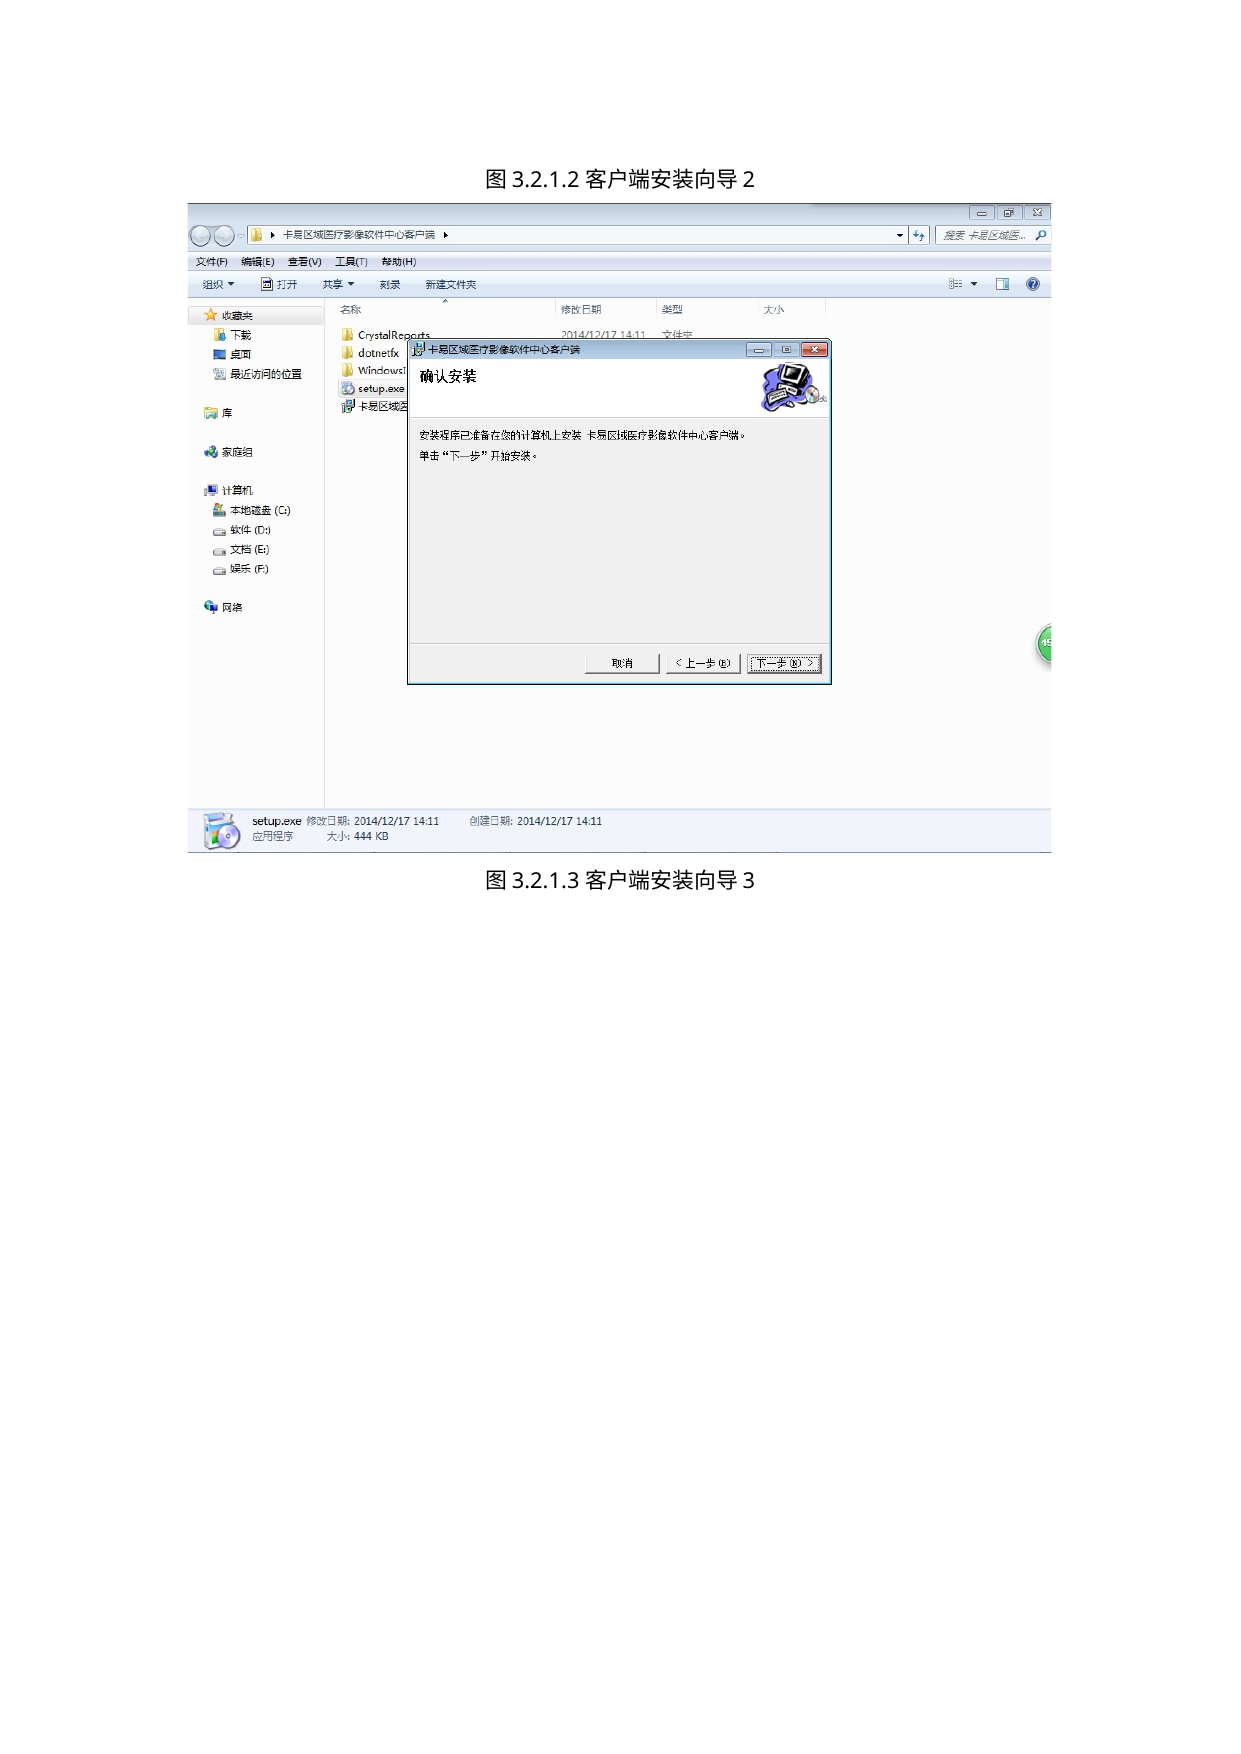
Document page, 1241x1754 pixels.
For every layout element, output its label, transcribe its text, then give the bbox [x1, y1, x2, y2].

text 图3.2.1.3 客户端安装向导3 [187, 862, 1053, 895]
picture [187, 203, 1052, 853]
text 图3.2.1.2 客户端安装向导2 [187, 162, 1053, 194]
